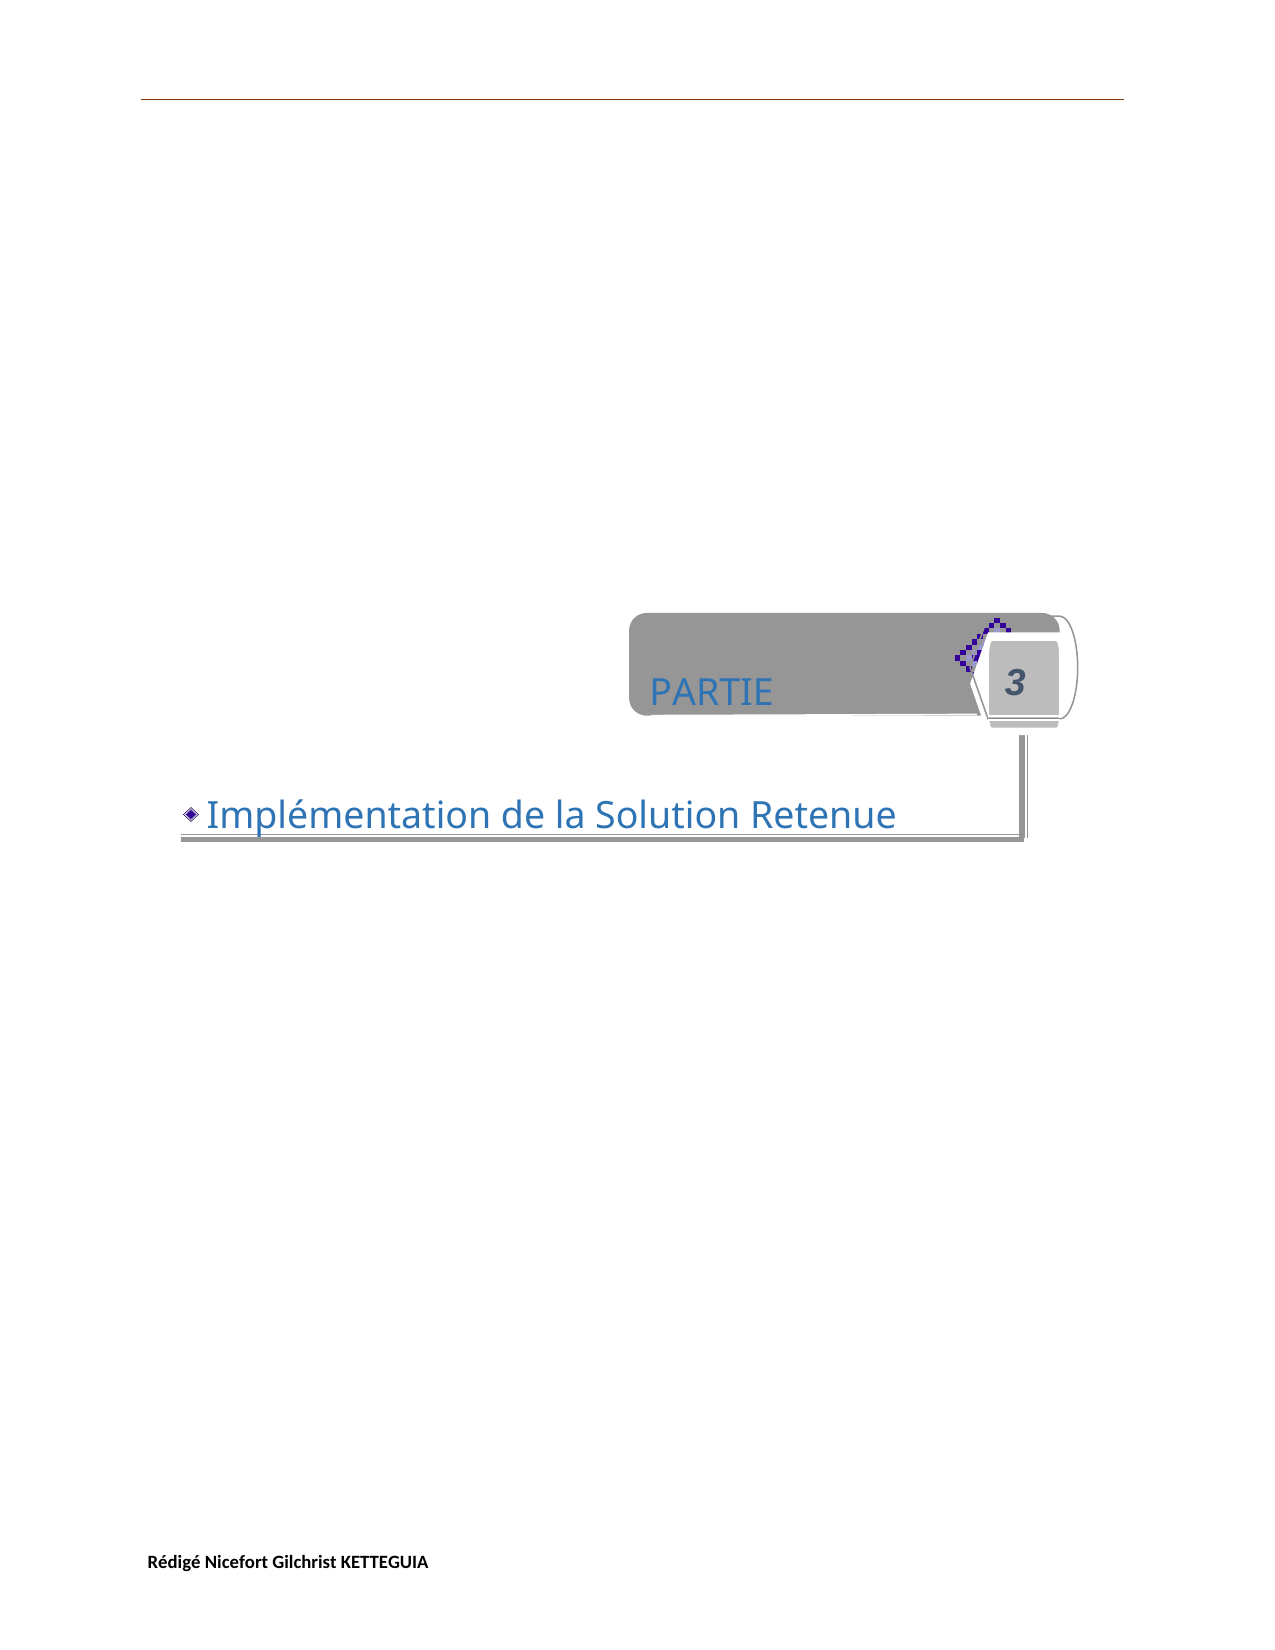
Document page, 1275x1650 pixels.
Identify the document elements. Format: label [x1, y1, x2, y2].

picture [183, 807, 199, 822]
picture [972, 618, 1040, 672]
picture [616, 618, 986, 725]
picture [989, 640, 1059, 715]
picture [989, 721, 1059, 728]
